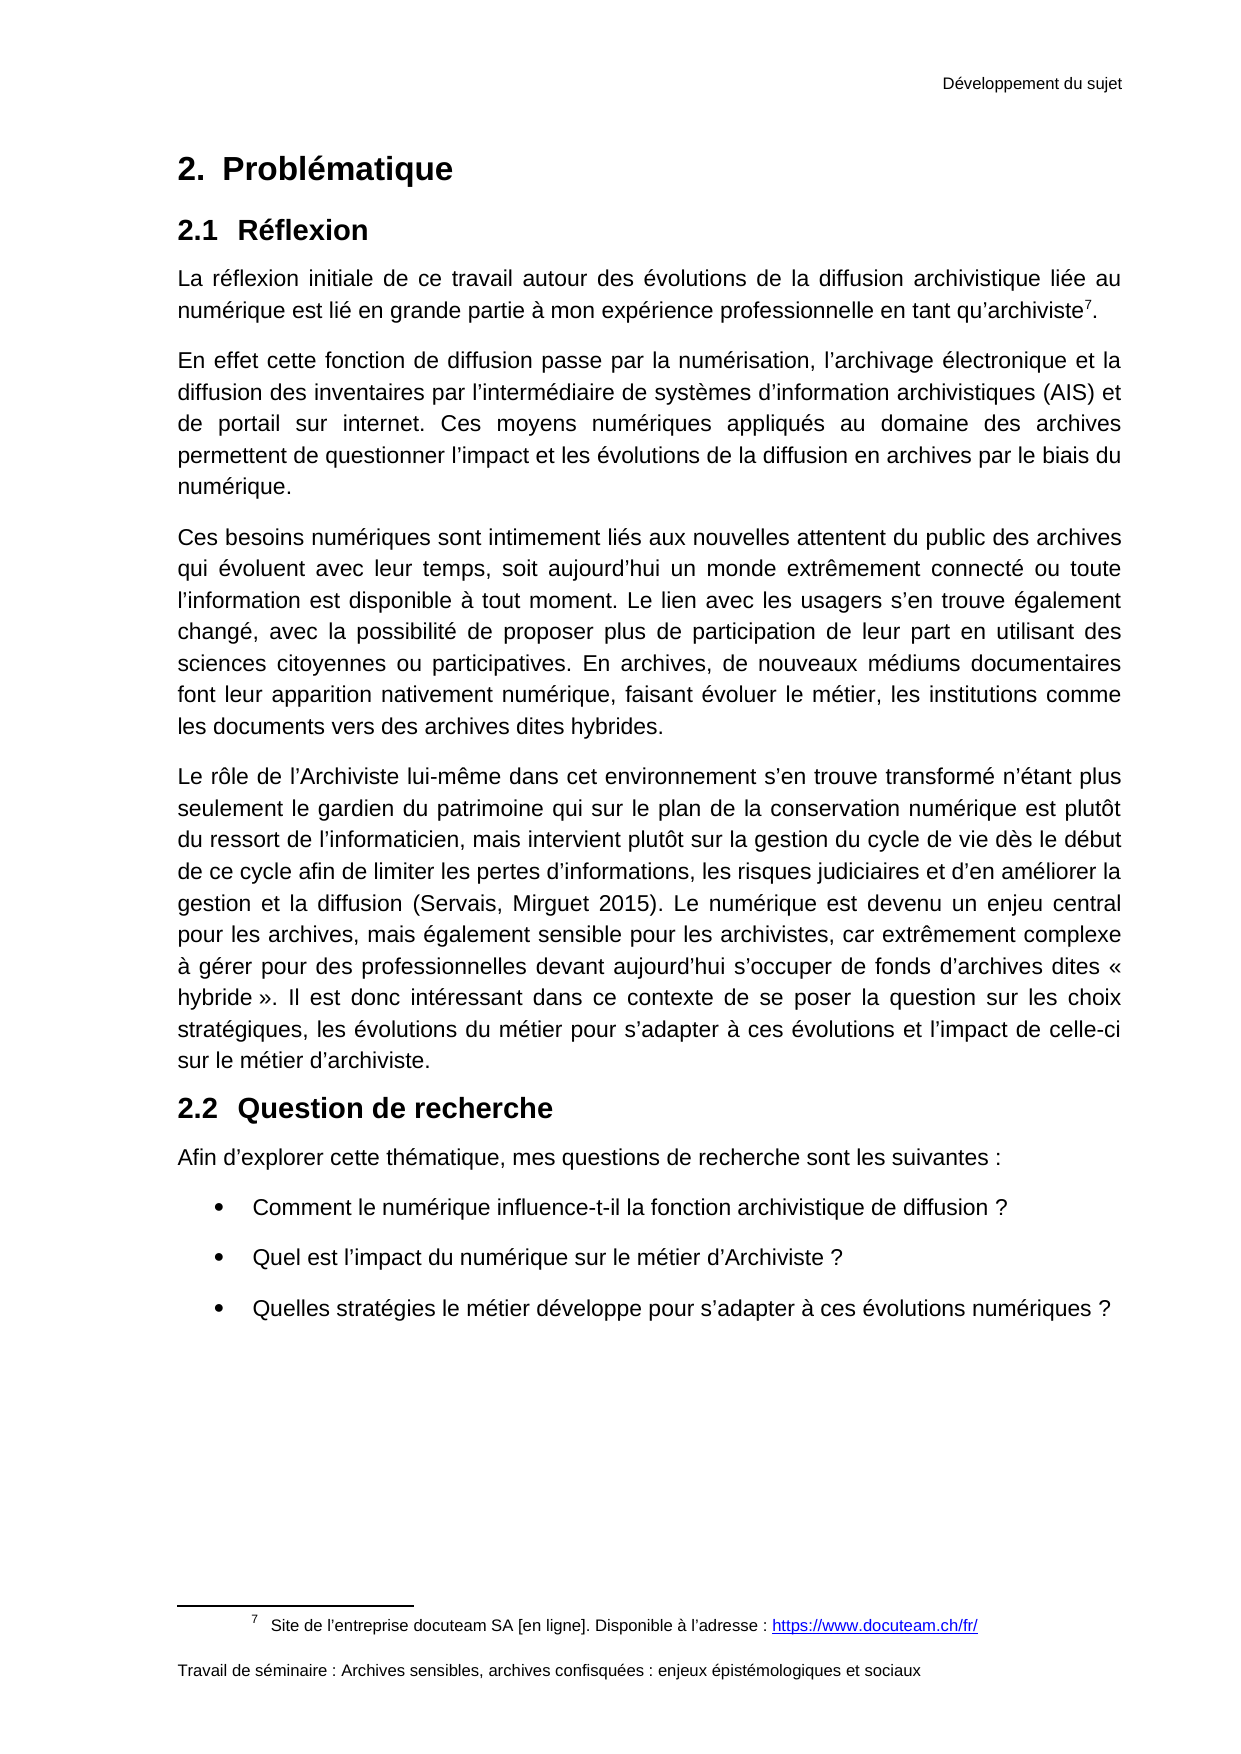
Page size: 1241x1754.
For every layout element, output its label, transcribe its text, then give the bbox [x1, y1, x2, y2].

text Le rôle de l’Archiviste lui-même dans cet environnement s’en trouve transformé n’étant plus seulement le gardien du patrimoine qui sur le plan de la conservation numérique est plutôt du ressort de l’informaticien, mais intervient plutôt sur la gestion du cycle de vie dès le début de ce cycle afin de limiter les pertes d’informations, les risques judiciaires et d’en améliorer la gestion et la diffusion (Servais, Mirguet 2015). Le numérique est devenu un enjeu central pour les archives, mais également sensible pour les archivistes, car extrêmement complexe à gérer pour des professionnelles devant aujourd’hui s’occuper de fonds d’archives dites « hybride ». Il est donc intéressant dans ce contexte de se poser la question sur les choix stratégiques, les évolutions du métier pour s’adapter à ces évolutions et l’impact de celle-ci sur le métier d’archiviste. [177, 763, 1122, 1074]
text Ces besoins numériques sont intimement liés aux nouvelles attentent du public des archives qui évoluent avec leur temps, soit aujourd’hui un monde extrêmement connecté ou toute l’information est disponible à tout moment. Le lien avec les usagers s’en trouve également changé, avec la possibilité de proposer plus de participation de leur part en utilisant des sciences citoyennes ou participatives. En archives, de nouveaux médiums documentaires font leur apparition nativement numérique, faisant évoluer le métier, les institutions comme les documents vers des archives dites hybrides. [177, 523, 1122, 739]
text La réflexion initiale de ce travail autour des évolutions de la diffusion archivistique liée au numérique est lié en grande partie à mon expérience professionnelle en tant qu’archiviste. [177, 265, 1122, 323]
subtitle Réflexion [177, 213, 1122, 246]
list Comment le numérique influence-t-il la fonction archivistique de diffusion ? [215, 1194, 1122, 1220]
subtitle Question de recherche [177, 1091, 1122, 1125]
subtitle Problématique [177, 149, 1122, 188]
text Afin d’explorer cette thématique, mes questions de recherche sont les suivantes : [177, 1144, 1122, 1170]
list Quel est l’impact du numérique sur le métier d’Archiviste ? [215, 1244, 1122, 1271]
text En effet cette fonction de diffusion passe par la numérisation, l’archivage électronique et la diffusion des inventaires par l’intermédiaire de systèmes d’information archivistiques (AIS) et de portail sur internet. Ces moyens numériques appliqués au domaine des archives permettent de questionner l’impact et les évolutions de la diffusion en archives par le biais du numérique. [177, 347, 1122, 499]
list Quelles stratégies le métier développe pour s’adapter à ces évolutions numériques ? [215, 1294, 1122, 1321]
